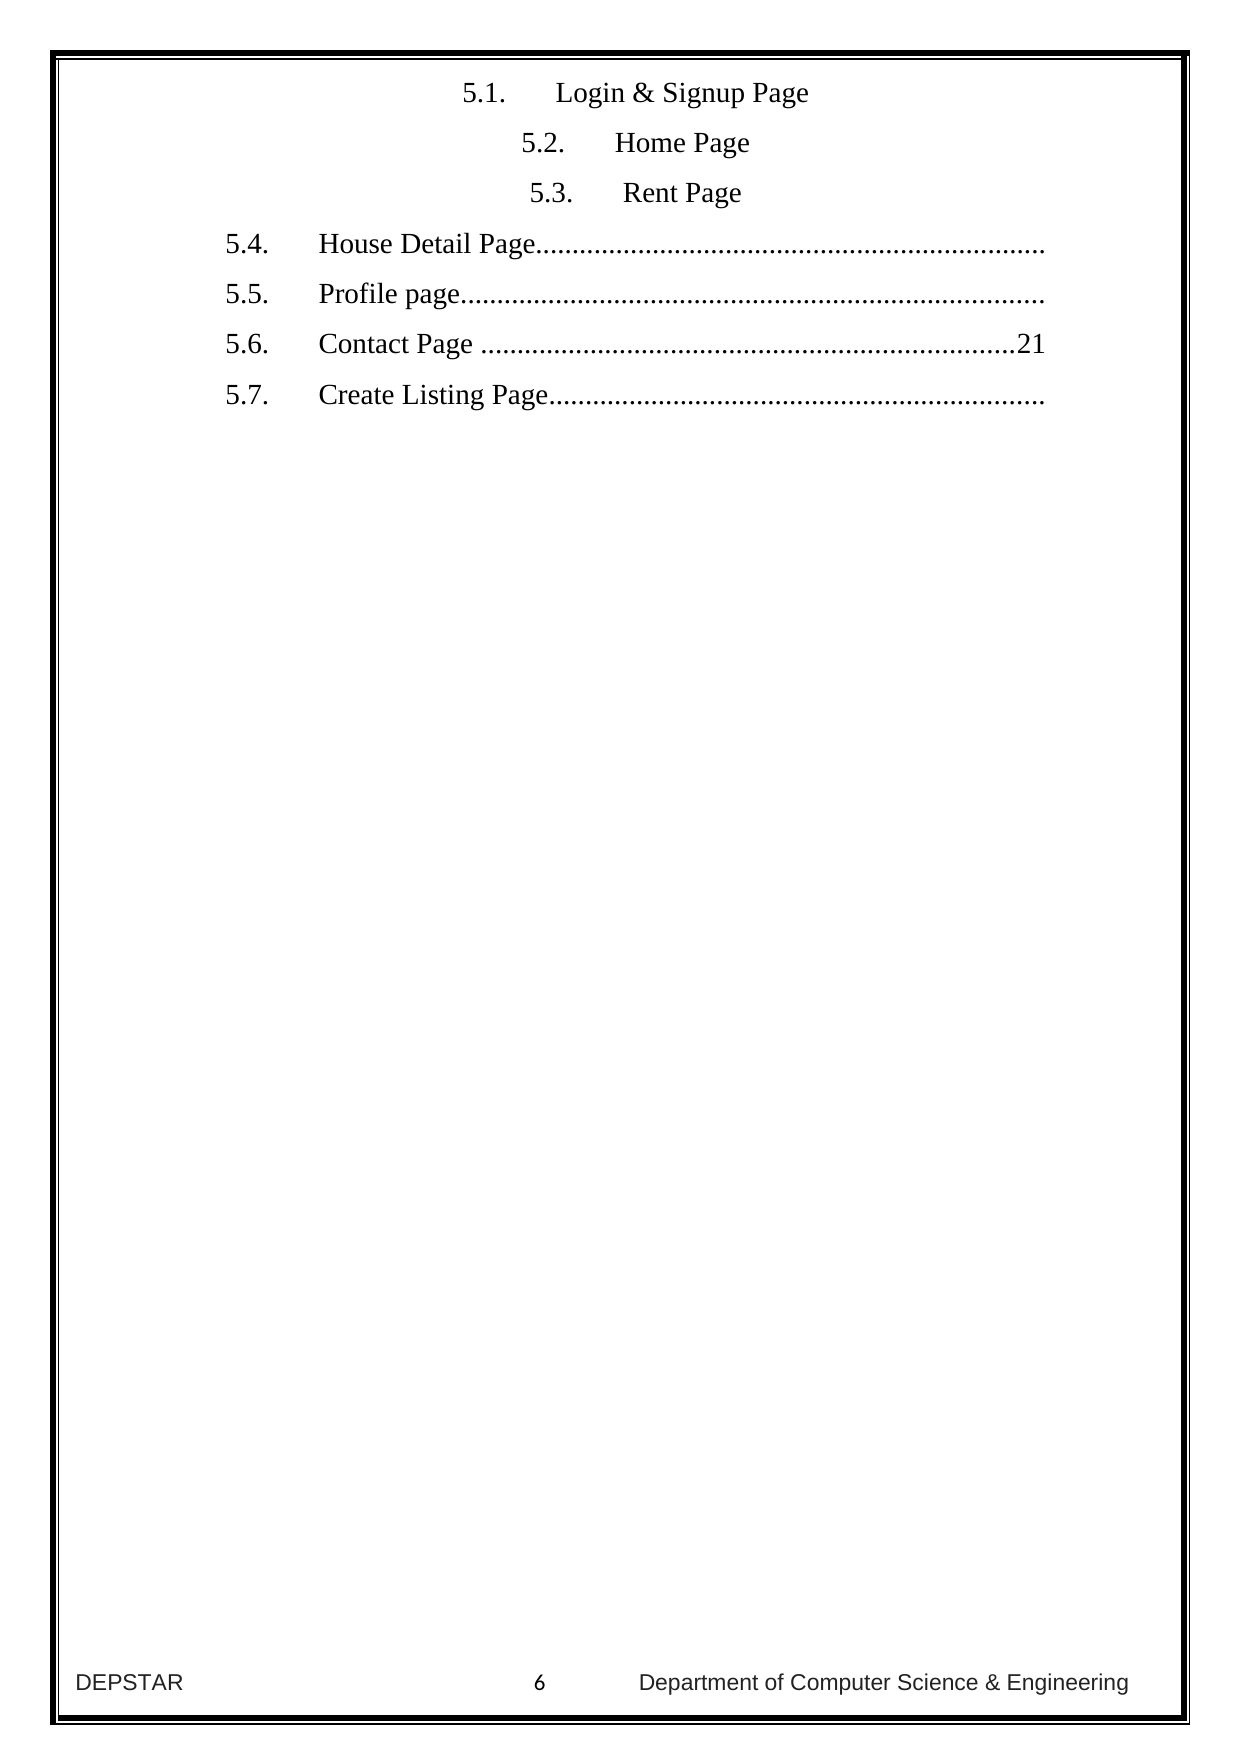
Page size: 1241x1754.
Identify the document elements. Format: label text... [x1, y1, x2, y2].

text 5.5. Profile page 21 [119, 276, 1152, 310]
text 5.1. Login & Signup Page 19 [119, 75, 1152, 108]
text 5.3. Rent Page 20 [119, 176, 1152, 209]
text 5.6. Contact Page 21 [119, 327, 1152, 360]
text 5.2. Home Page 19 [119, 125, 1152, 159]
text 5.4. House Detail Page 20 [119, 226, 1152, 259]
text 5.7. Create Listing Page 22 [119, 377, 1152, 410]
